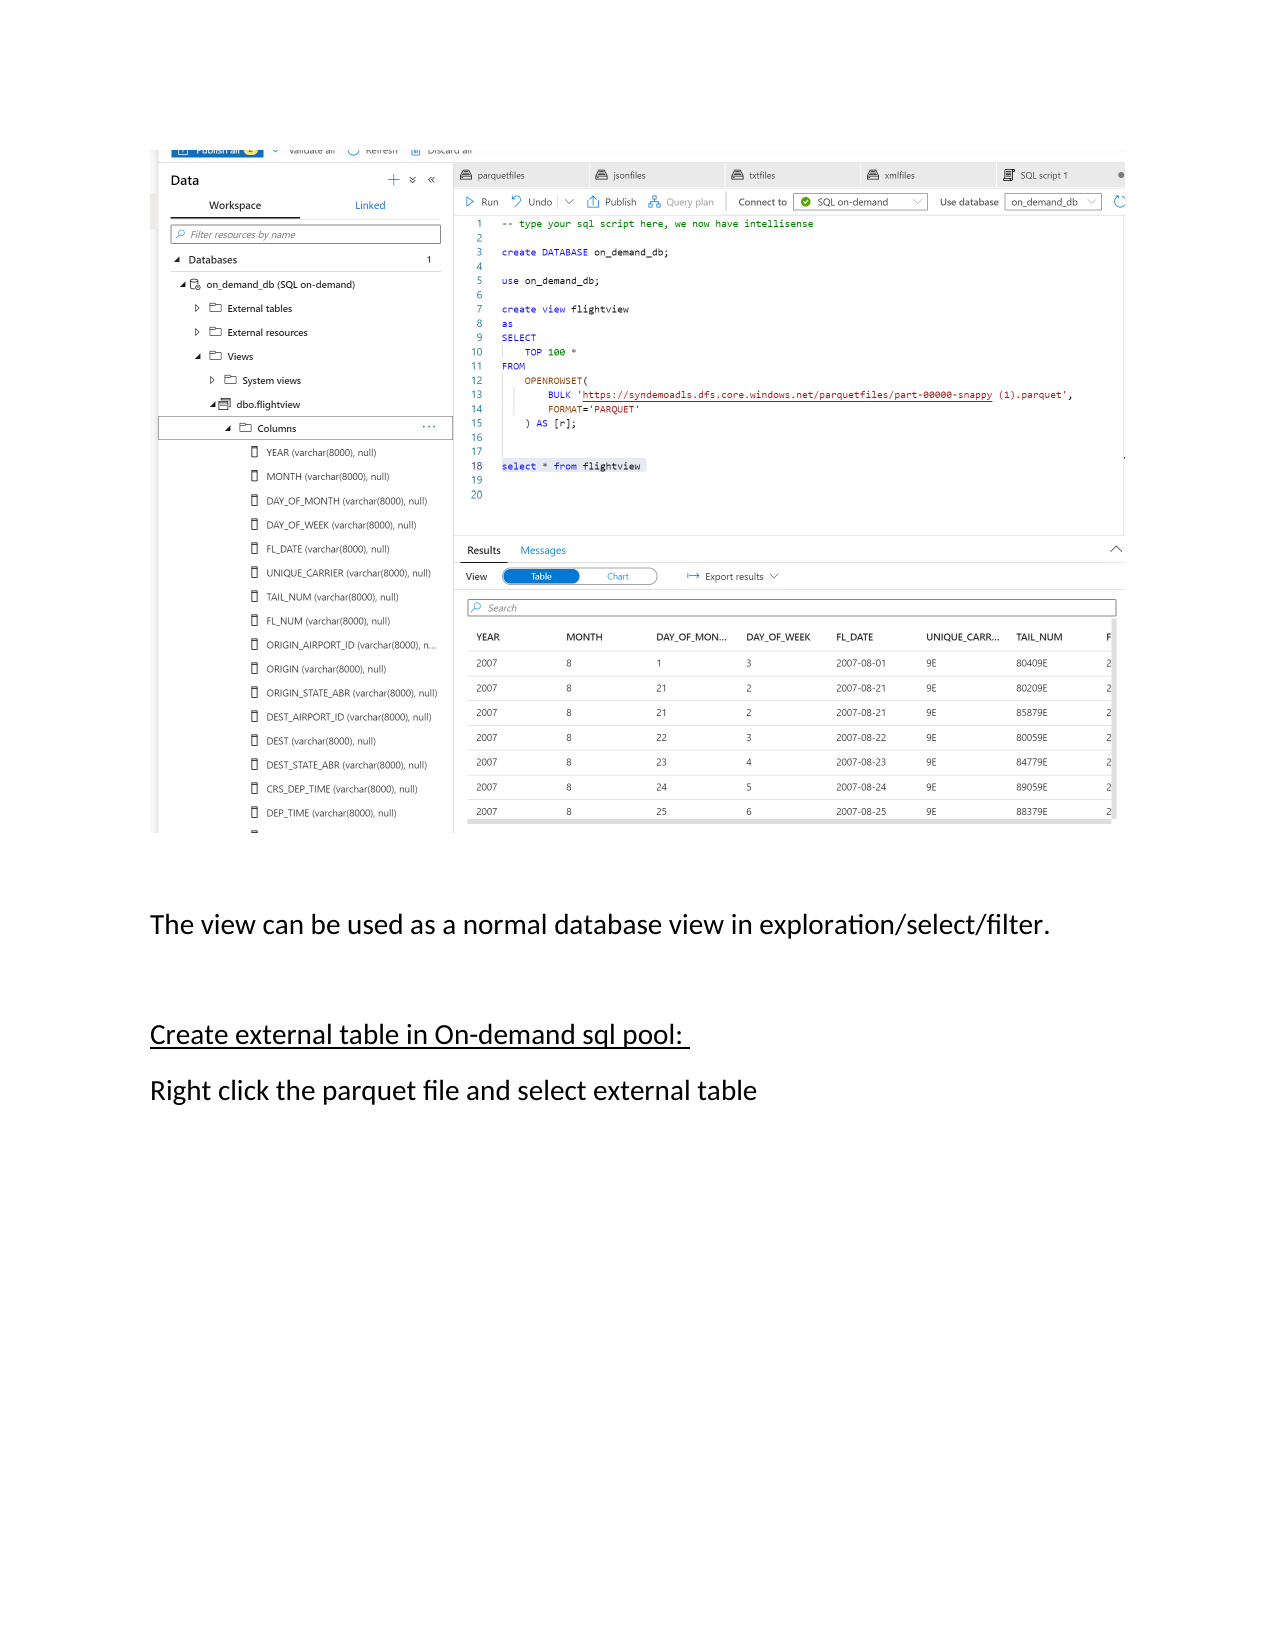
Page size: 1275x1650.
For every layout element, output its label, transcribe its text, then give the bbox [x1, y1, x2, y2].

picture [150, 150, 1125, 833]
text The view can be used as a normal database view in exploration/select/filter. [150, 906, 1125, 942]
text Right click the parquet file and select external table [150, 1072, 1125, 1107]
text Create external table in On-demand sql pool: [150, 1016, 1125, 1052]
